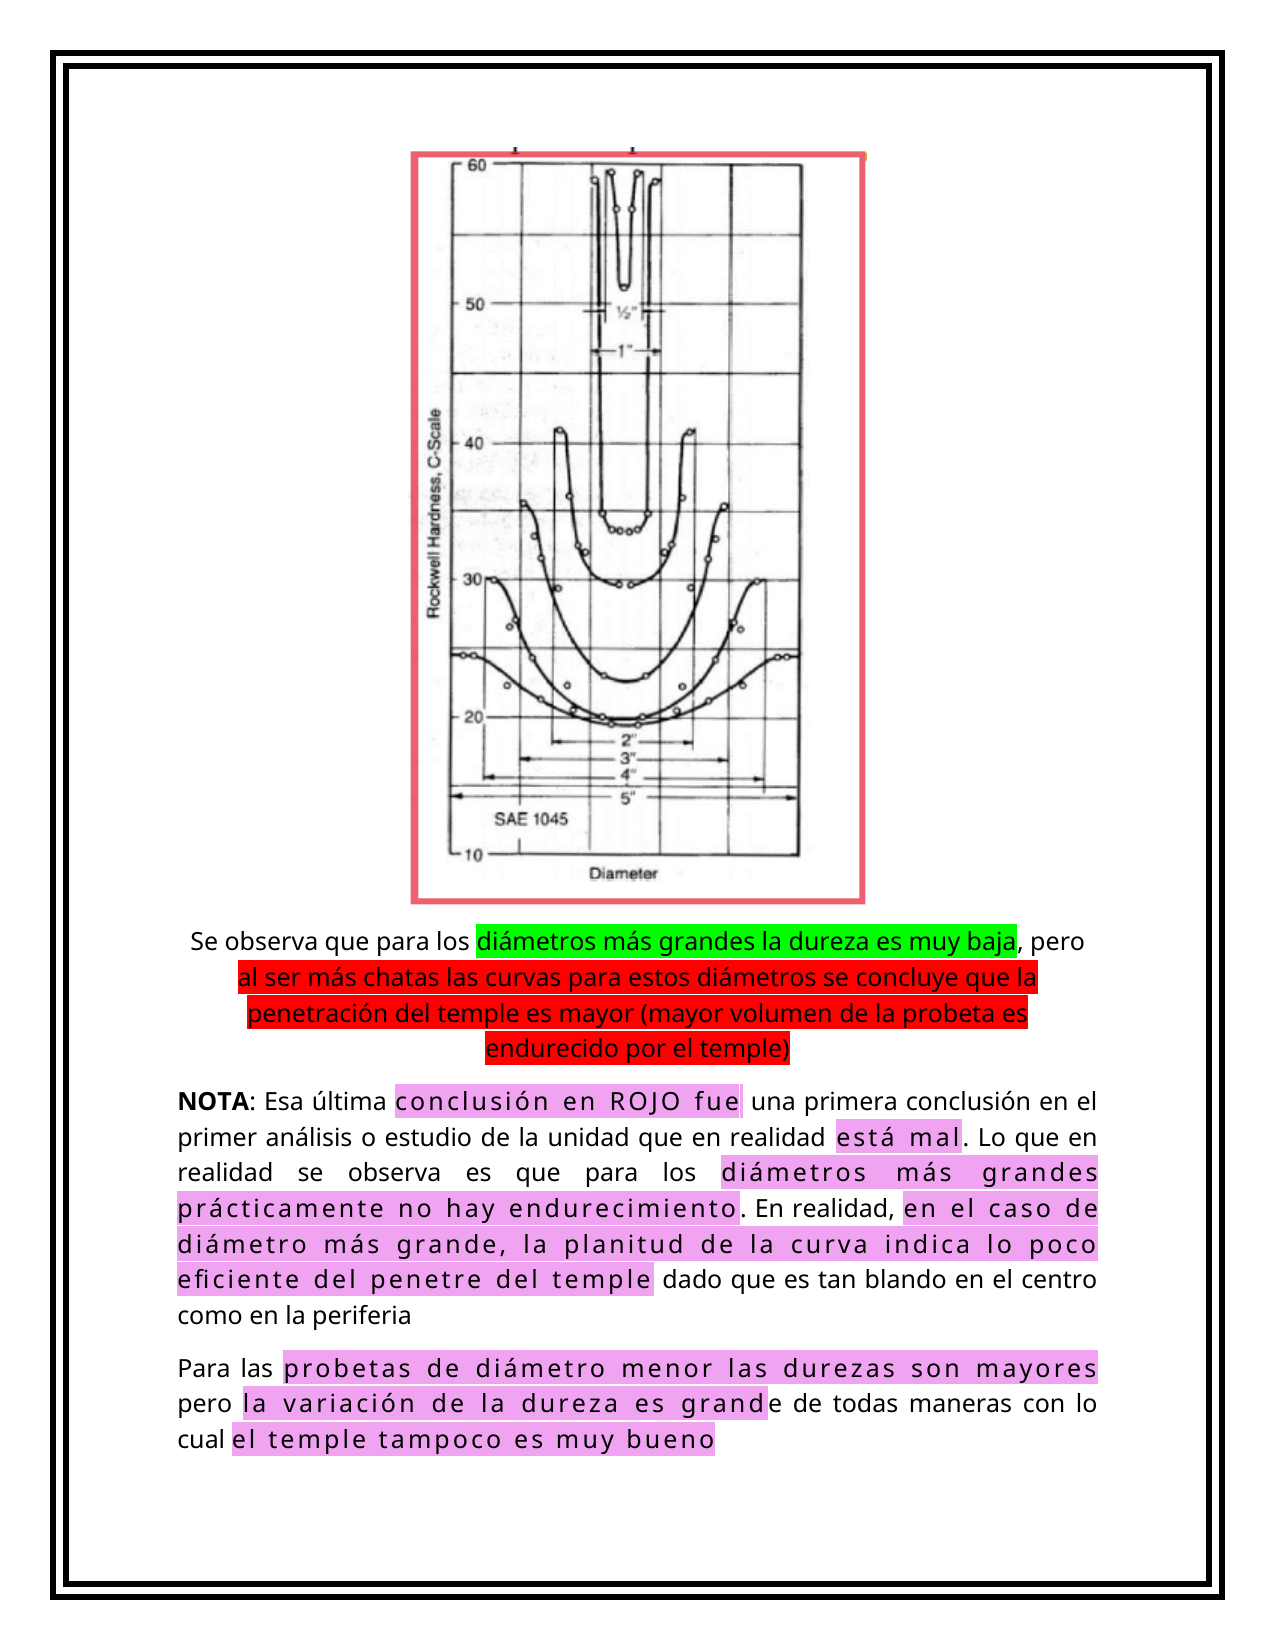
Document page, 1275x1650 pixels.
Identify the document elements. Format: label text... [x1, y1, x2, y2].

text Se observa que para los diámetros más grandes la dureza es muy baja, pero al ser más chatas las curvas para estos diámetros se concluye que la penetración del temple es mayor (mayor volumen de la probeta es endurecido por el temple) [177, 924, 1098, 1065]
text Para las probetas de diámetro menor las durezas son mayores pero la variación de la dureza es grande de todas maneras con lo cual el temple tampoco es muy bueno [177, 1350, 1098, 1456]
text NOTA: Esa última conclusión en ROJO fue una primera conclusión en el primer análisis o estudio de la unidad que en realidad está mal. Lo que en realidad se observa es que para los diámetros más grandes prácticamente no hay endurecimiento. En realidad, en el caso de diámetro más grande, la planitud de la curva indica lo poco eficiente del penetre del temple dado que es tan blando en el centro como en la periferia [177, 1261, 1098, 1332]
picture [408, 147, 867, 906]
text NOTA: Esa última conclusión en ROJO fue una primera conclusión en el primer análisis o estudio de la unidad que en realidad está mal. Lo que en realidad se observa es que para los diámetros más grandes prácticamente no hay endurecimiento. En realidad, en el caso de diámetro más grande, la planitud de la curva indica lo poco eficiente del penetre del temple dado que es tan blando en el centro como en la periferia [177, 1083, 1098, 1226]
